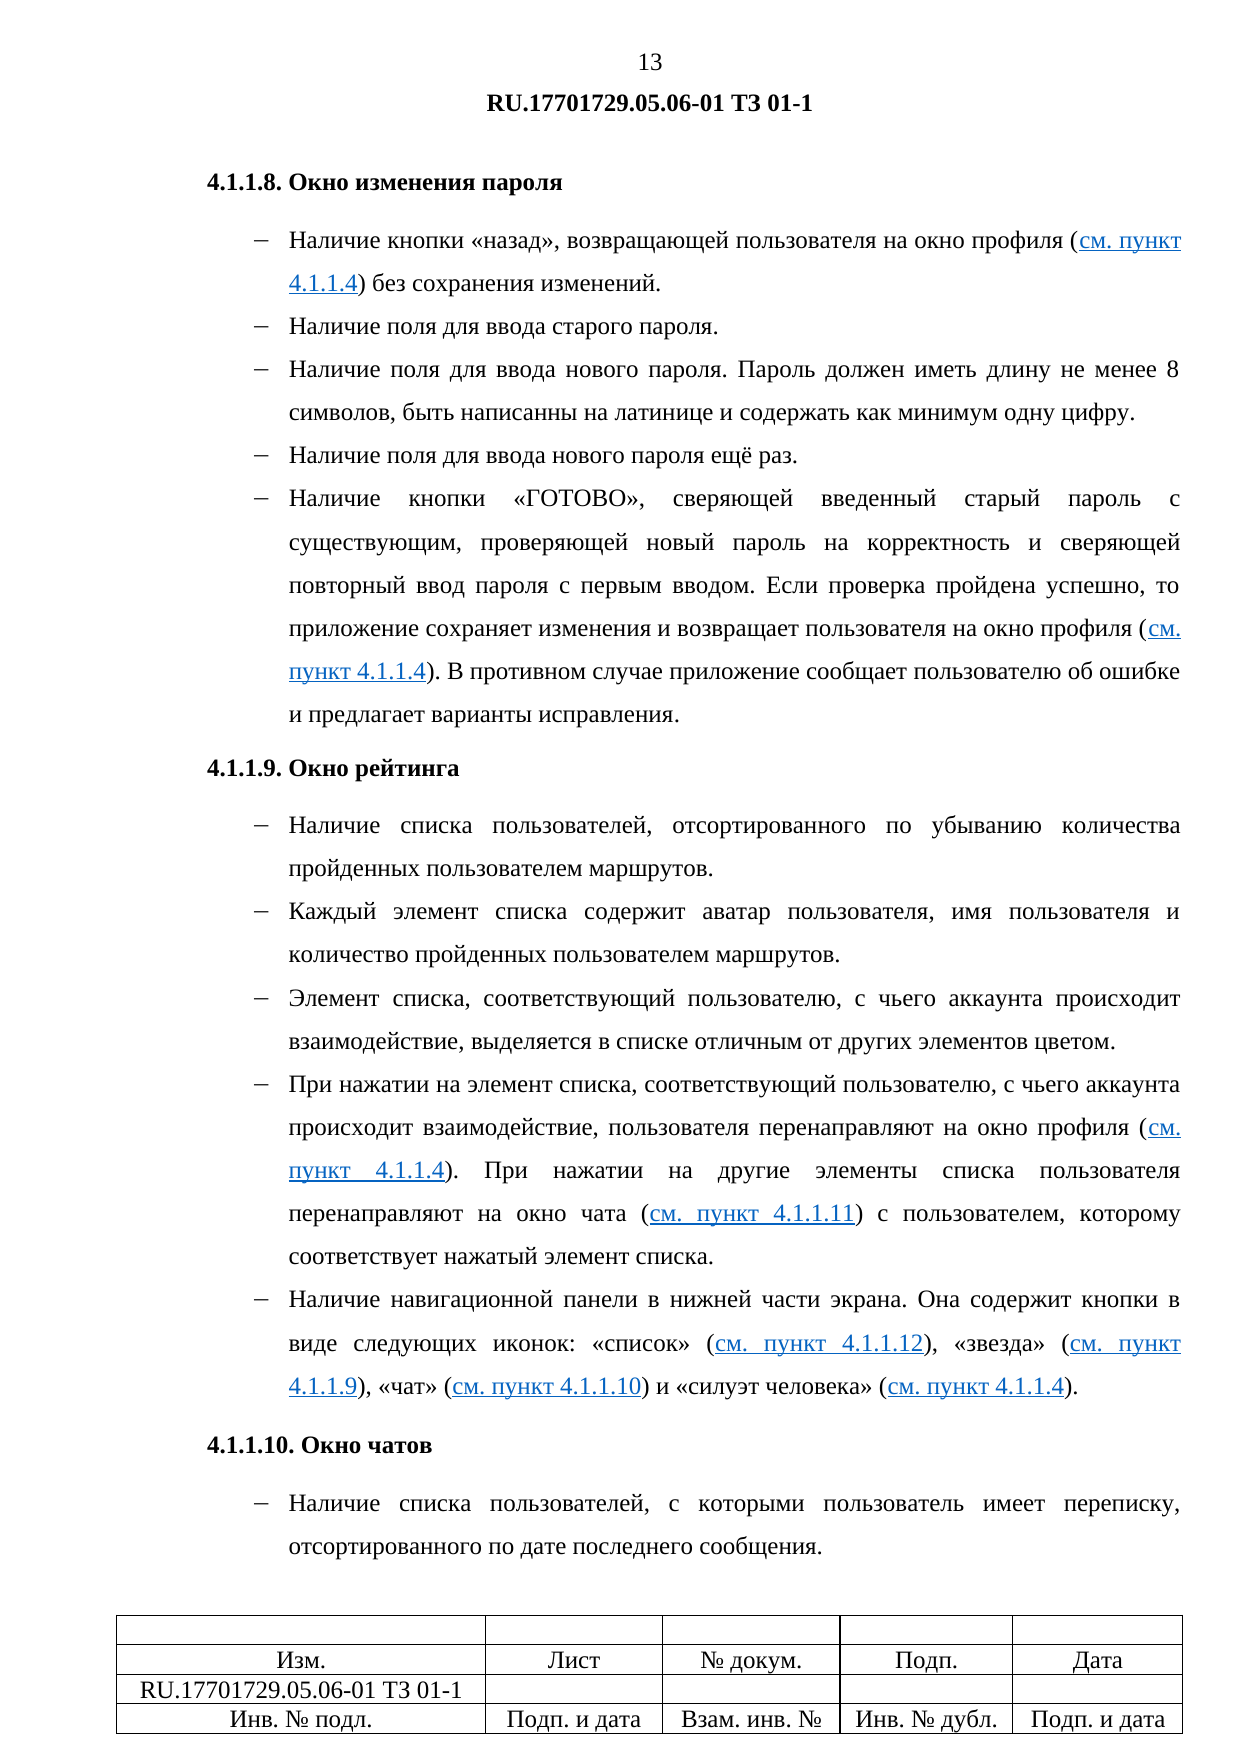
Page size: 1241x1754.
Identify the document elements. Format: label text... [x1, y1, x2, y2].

list Наличие поля для ввода нового пароля ещё раз. [251, 440, 1181, 469]
subtitle 4.1.1.9. Окно рейтинга [118, 753, 1181, 781]
list При нажатии на элемент списка, соответствующий пользователю, с чьего аккаунта происходит взаимодействие, пользователя перенаправляют на окно профиля (см. пункт 4.1.1.4). При нажатии на другие элементы списка пользователя перенаправляют на окно чата (см. пункт 4.1.1.11) с пользователем, которому соответствует нажатый элемент списка. [251, 1069, 1181, 1270]
list Наличие поля для ввода старого пароля. [251, 311, 1181, 340]
list Элемент списка, соответствующий пользователю, с чьего аккаунта происходит взаимодействие, выделяется в списке отличным от других элементов цветом. [251, 983, 1181, 1054]
subtitle 4.1.1.10. Окно чатов [118, 1431, 1181, 1459]
list Наличие списка пользователей, с которыми пользователь имеет переписку, отсортированного по дате последнего сообщения. [251, 1488, 1181, 1560]
list Наличие кнопки «ГОТОВО», сверяющей введенный старый пароль с существующим, проверяющей новый пароль на корректность и сверяющей повторный ввод пароля с первым вводом. Если проверка пройдена успешно, то приложение сохраняет изменения и возвращает пользователя на окно профиля (см. пункт 4.1.1.4). В противном случае приложение сообщает пользователю об ошибке и предлагает варианты исправления. [251, 483, 1181, 728]
subtitle 4.1.1.8. Окно изменения пароля [118, 167, 1181, 196]
list Наличие списка пользователей, отсортированного по убыванию количества пройденных пользователем маршрутов. [251, 810, 1181, 882]
list Наличие поля для ввода нового пароля. Пароль должен иметь длину не менее 8 символов, быть написанны на латинице и содержать как минимум одну цифру. [251, 354, 1181, 426]
list Каждый элемент списка содержит аватар пользователя, имя пользователя и количество пройденных пользователем маршрутов. [251, 896, 1181, 968]
list Наличие кнопки «назад», возвращающей пользователя на окно профиля (см. пункт 4.1.1.4) без сохранения изменений. [251, 225, 1181, 297]
